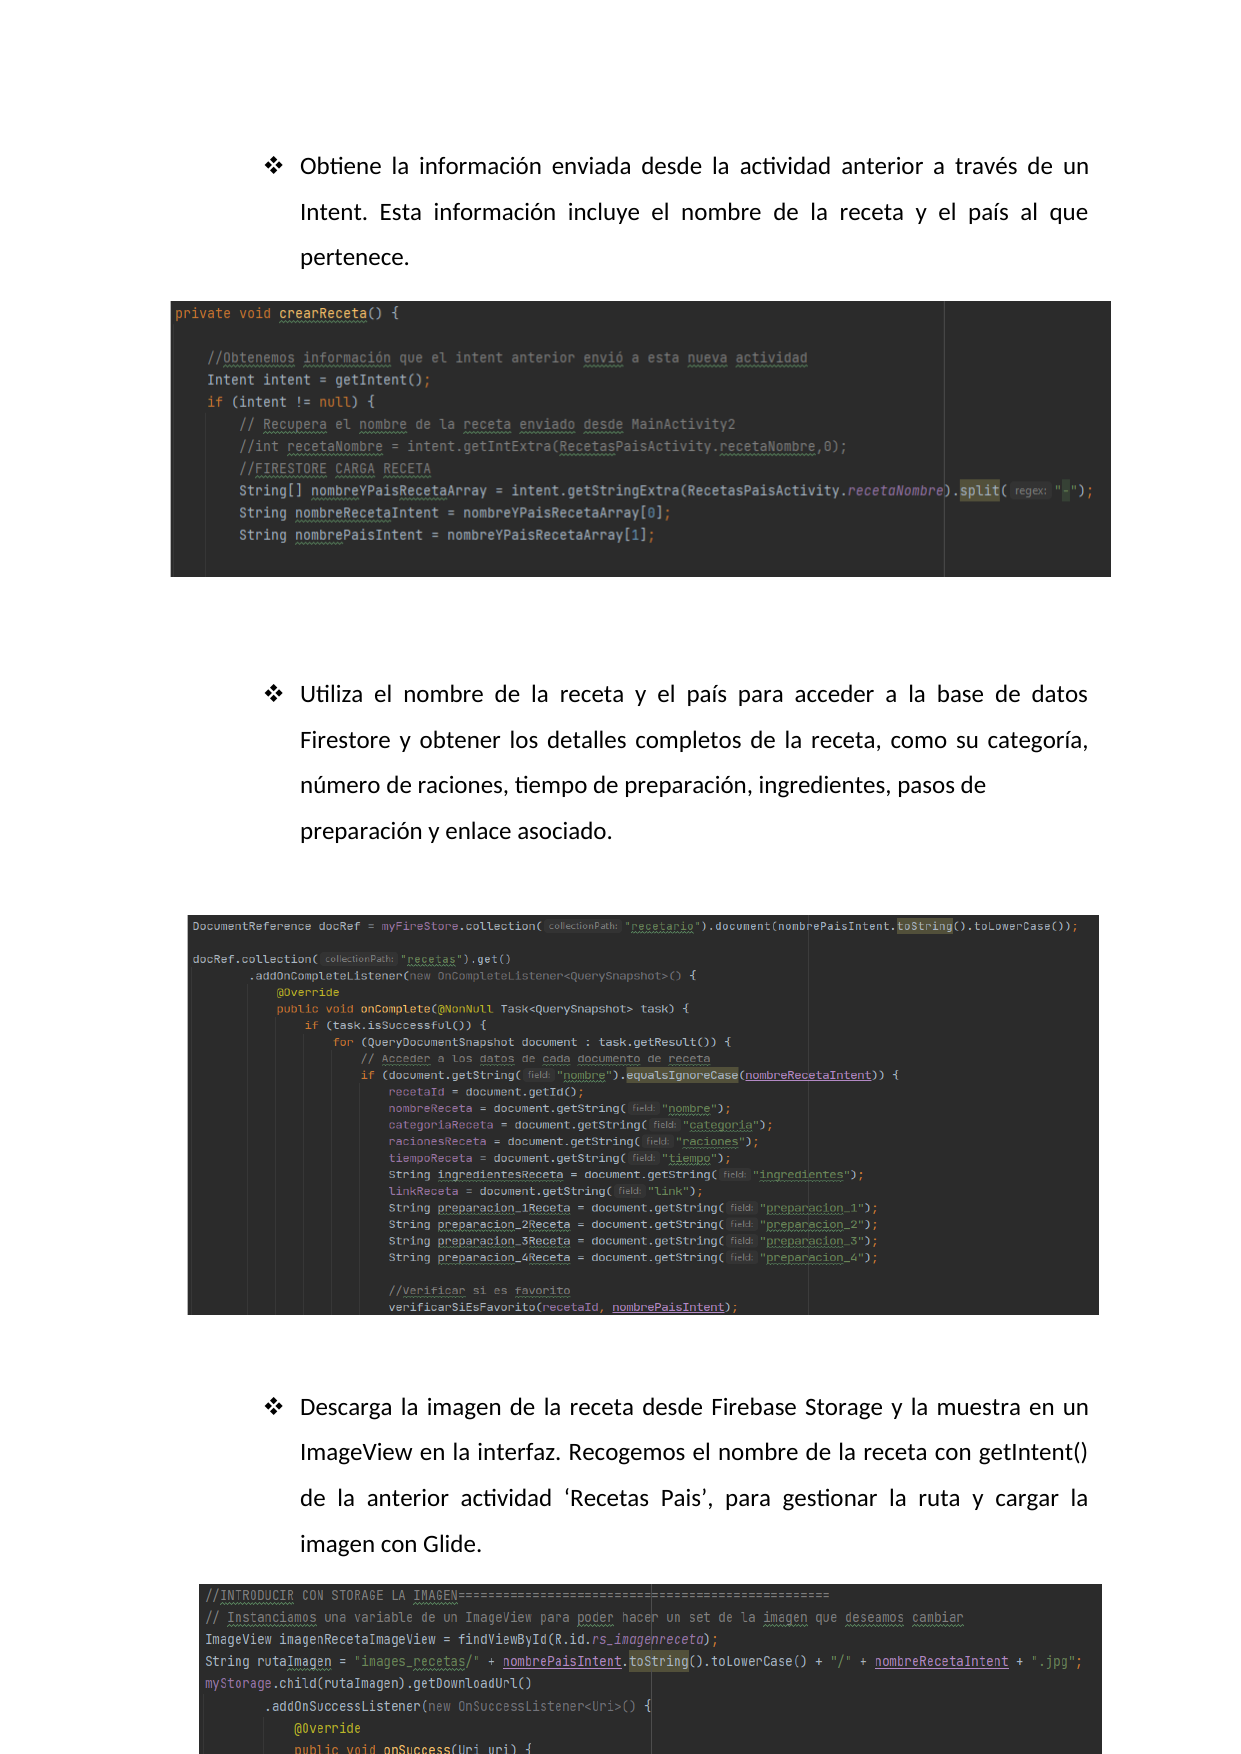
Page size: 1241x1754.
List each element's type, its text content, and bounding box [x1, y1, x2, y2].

list Descarga la imagen de la receta desde Firebase Storage y la muestra en un ImageView en la interfaz. Recogemos el nombre de la receta con getIntent() de la anterior actividad ‘Recetas Pais’, para gestionar la ruta y cargar la imagen con Glide. [262, 1391, 1090, 1558]
picture [199, 1584, 1102, 1754]
list Obtiene la información enviada desde la actividad anterior a través de un Intent. Esta información incluye el nombre de la receta y el país al que pertenece. [262, 150, 1090, 272]
list Utiliza el nombre de la receta y el país para acceder a la base de datos Firestore y obtener los detalles completos de la receta, como su categoría, número de raciones, tiempo de preparación, ingredientes, pasos de [262, 678, 1090, 800]
picture [187, 915, 1099, 1315]
picture [170, 301, 1111, 577]
list preparación y enlace asociado. [300, 815, 1090, 846]
